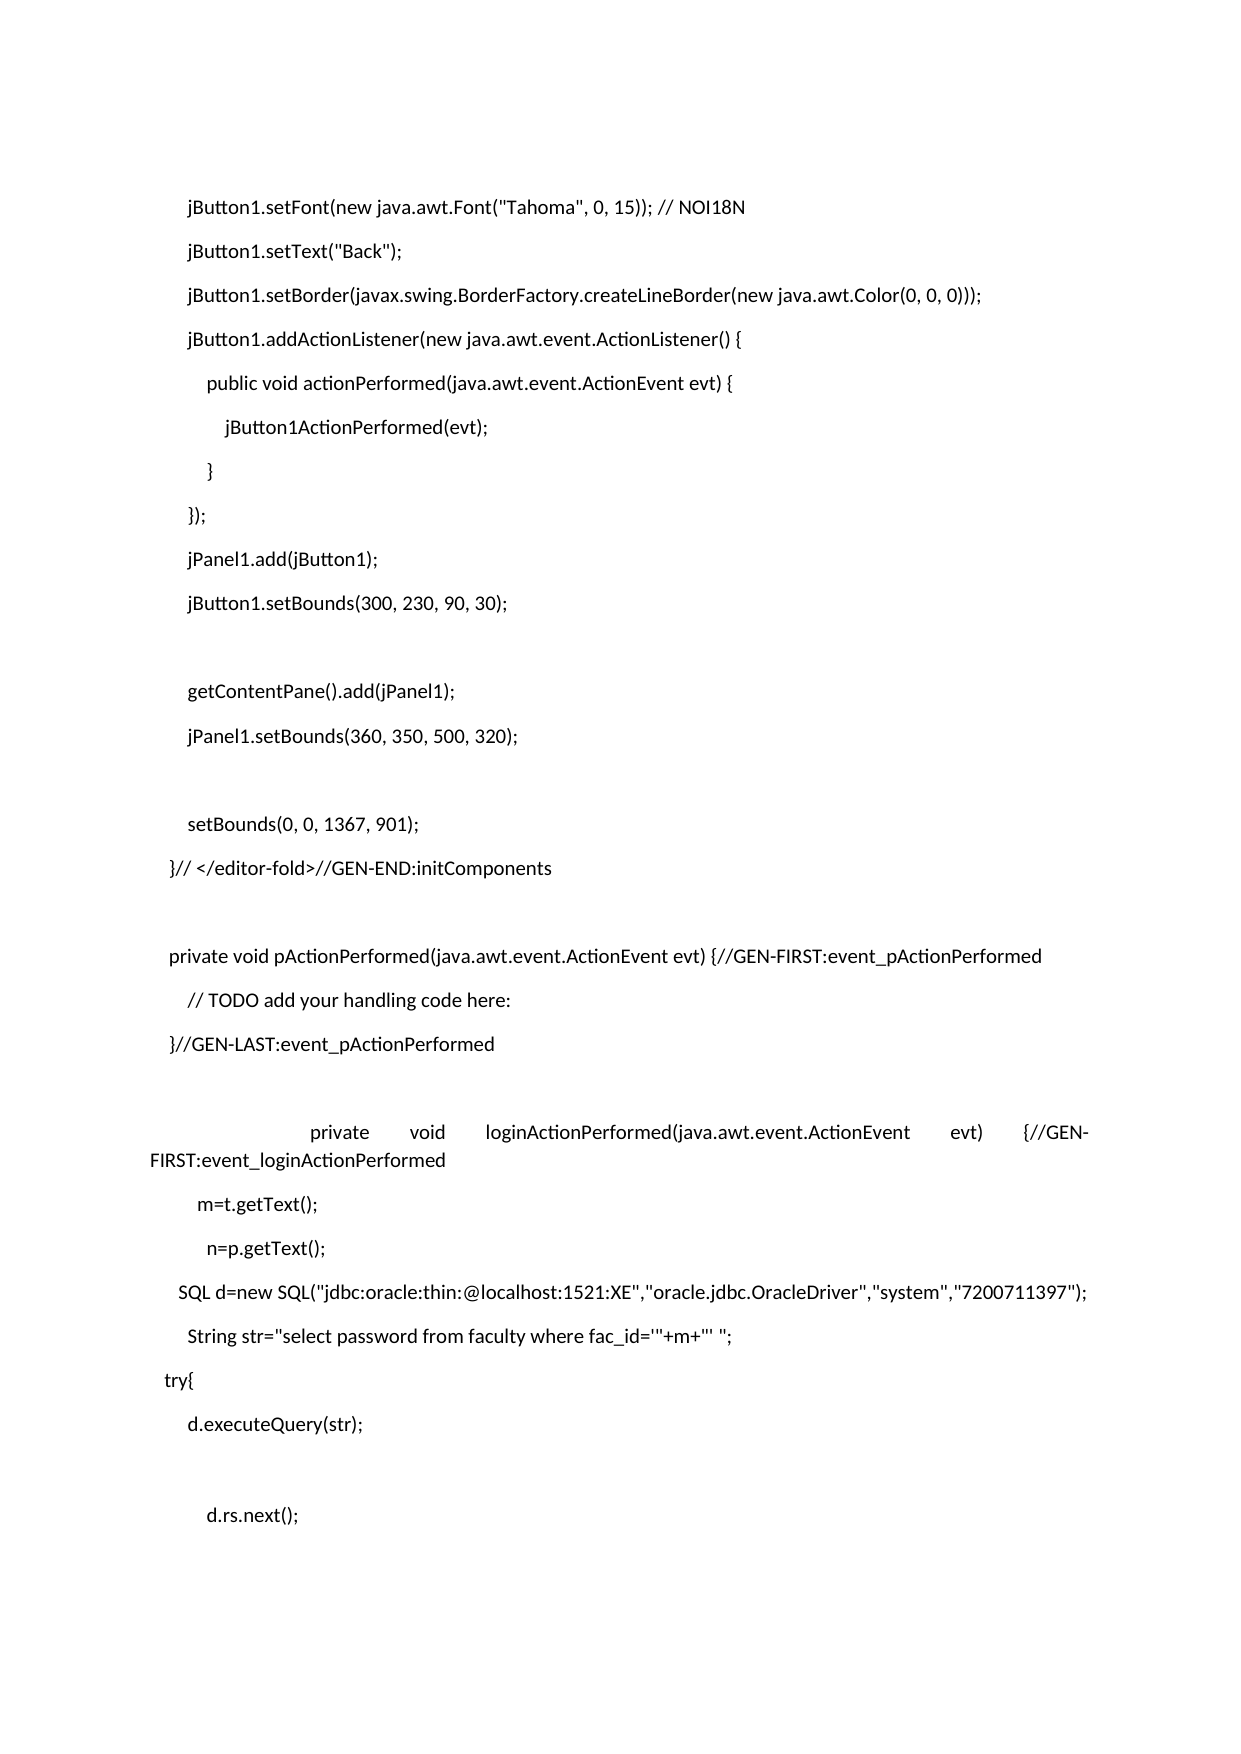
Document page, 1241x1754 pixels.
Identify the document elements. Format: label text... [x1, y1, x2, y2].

text String str="select password from faculty where fac_id='"+m+"' "; [150, 1323, 1090, 1348]
text jButton1.setFont(new java.awt.Font("Tahoma", 0, 15)); // NOI18N [150, 194, 1090, 219]
text jPanel1.add(jButton1); [150, 547, 1090, 572]
text // TODO add your handling code here: [150, 987, 1090, 1013]
text jButton1.setBorder(javax.swing.BorderFactory.createLineBorder(new java.awt.Color(0, 0, 0))); [150, 282, 1090, 308]
text }// </editor-fold>//GEN-END:initComponents [150, 855, 1090, 880]
text try{ [150, 1367, 1090, 1392]
text d.executeQuery(str); [150, 1411, 1090, 1437]
text jButton1.setText("Back"); [150, 238, 1090, 263]
text m=t.getText(); [150, 1191, 1090, 1216]
text jButton1.setBounds(300, 230, 90, 30); [150, 591, 1090, 616]
text } [150, 458, 1090, 484]
text SQL d=new SQL("jdbc:oracle:thin:@localhost:1521:XE","oracle.jdbc.OracleDriver","system","7200711397"); [150, 1279, 1090, 1304]
text setBounds(0, 0, 1367, 901); [150, 811, 1090, 836]
text private void pActionPerformed(java.awt.event.ActionEvent evt) {//GEN-FIRST:event_pActionPerformed [150, 943, 1090, 968]
text private void loginActionPerformed(java.awt.event.ActionEvent evt) {//GEN-FIRST:event_loginActionPerformed [150, 1119, 1090, 1172]
text }//GEN-LAST:event_pActionPerformed [150, 1031, 1090, 1057]
text getContentPane().add(jPanel1); [150, 679, 1090, 704]
text jButton1.addActionListener(new java.awt.event.ActionListener() { [150, 326, 1090, 352]
text d.rs.next(); [150, 1502, 1090, 1527]
text jButton1ActionPerformed(evt); [150, 414, 1090, 440]
text public void actionPerformed(java.awt.event.ActionEvent evt) { [150, 370, 1090, 396]
text jPanel1.setBounds(360, 350, 500, 320); [150, 723, 1090, 748]
text }); [150, 502, 1090, 528]
text n=p.getText(); [150, 1235, 1090, 1260]
